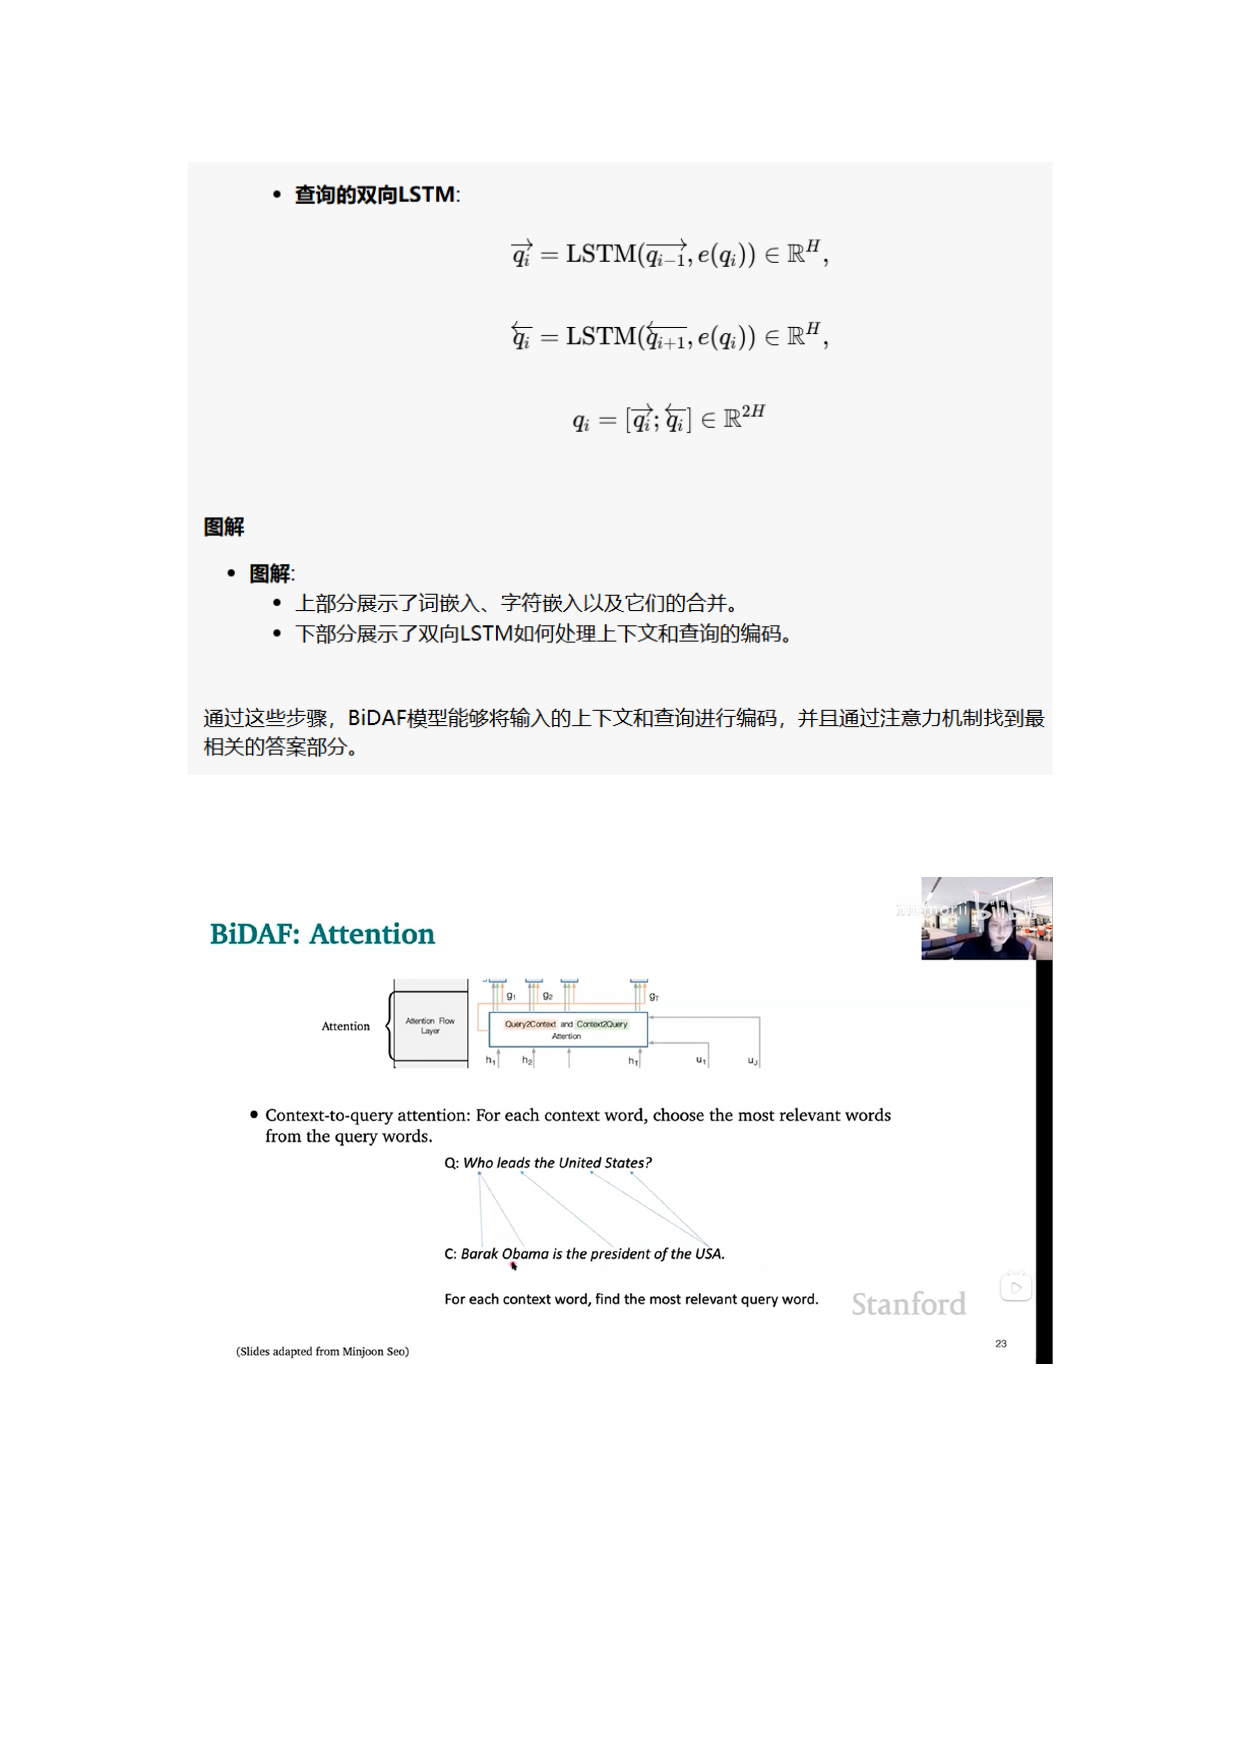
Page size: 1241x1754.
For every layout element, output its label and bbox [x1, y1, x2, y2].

picture [187, 162, 1053, 775]
picture [187, 877, 1053, 1364]
